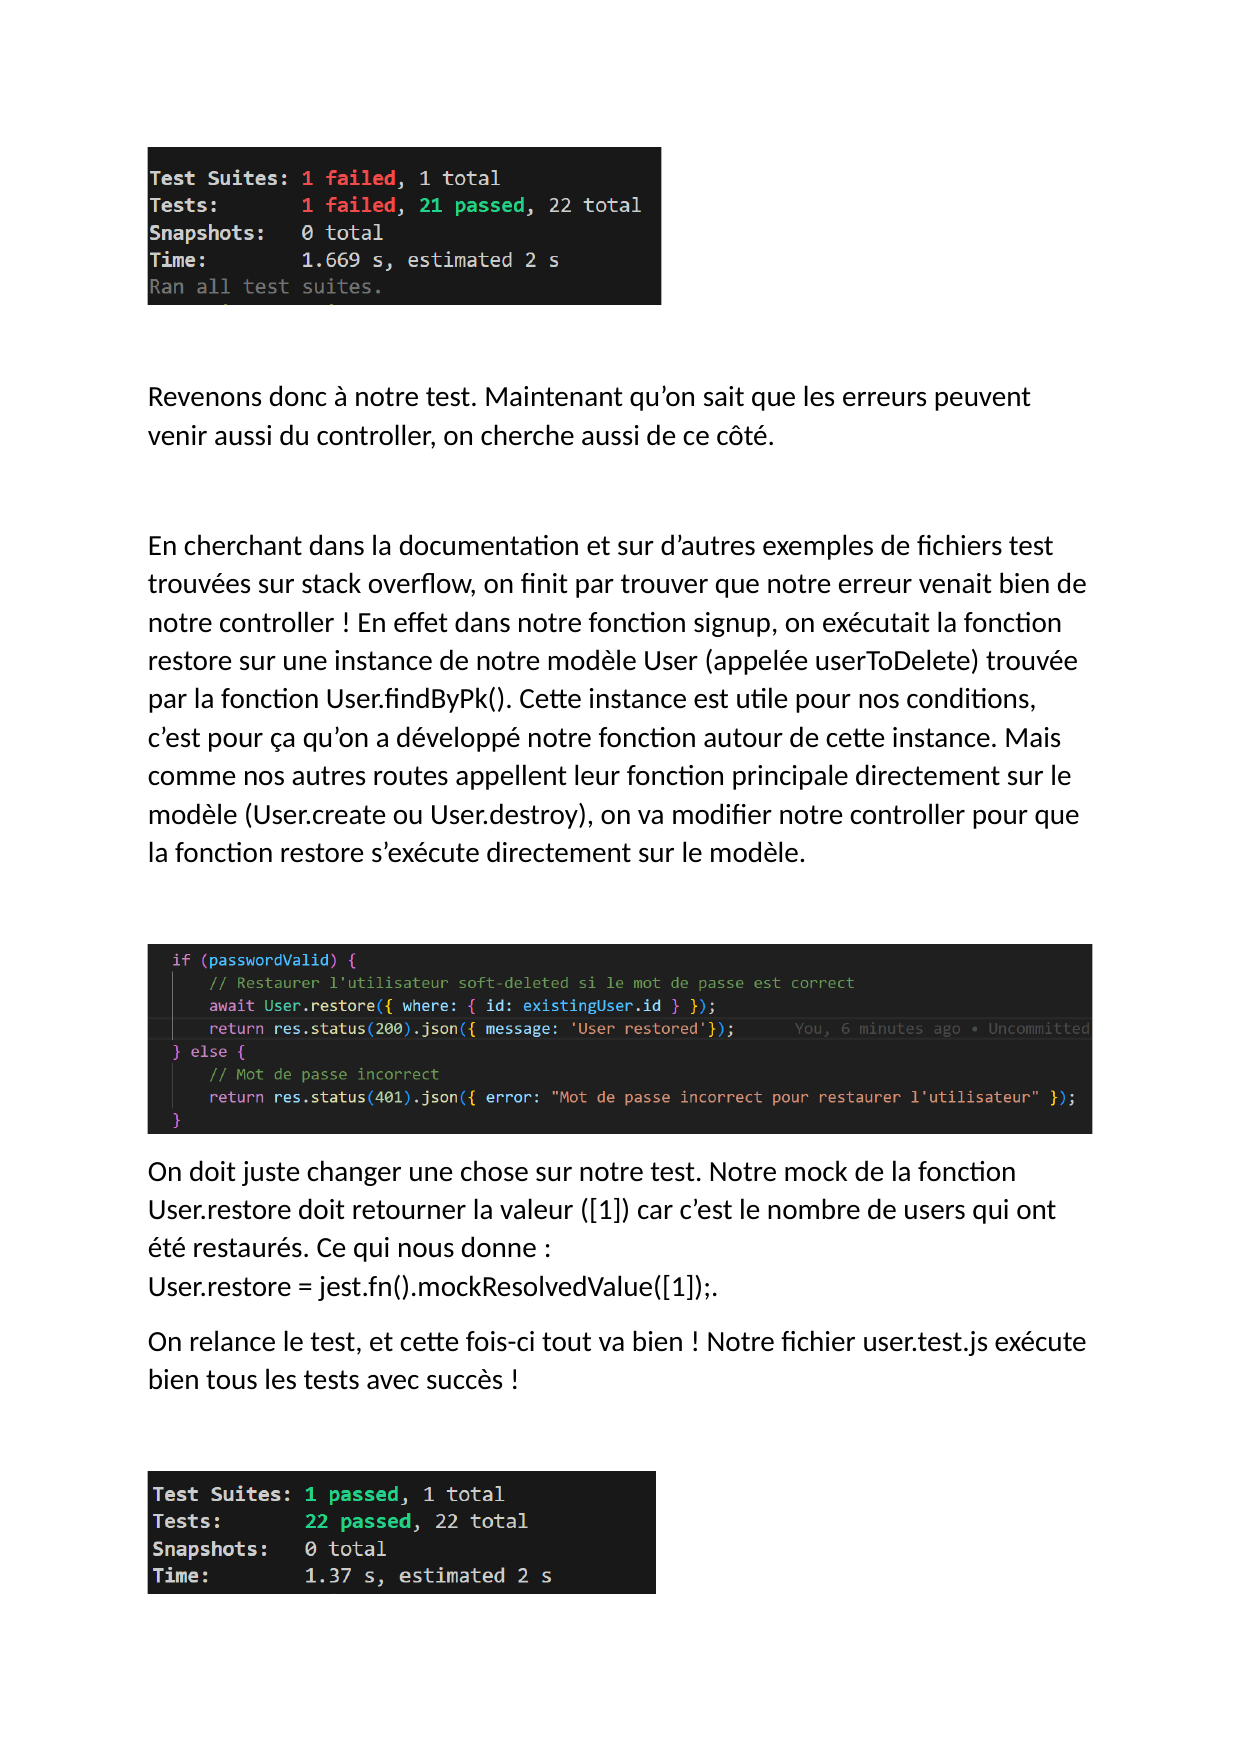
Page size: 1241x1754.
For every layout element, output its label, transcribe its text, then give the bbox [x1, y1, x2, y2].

picture [147, 147, 662, 305]
picture [147, 944, 1093, 1134]
text On doit juste changer une chose sur notre test. Notre mock de la fonction User.restore doit retourner la valeur ([1]) car c’est le nombre de users qui ont été restaurés. Ce qui nous donne : User.restore = jest.fn().mockResolvedValue([1]);. [148, 1153, 1093, 1303]
picture [147, 1471, 656, 1594]
text En cherchant dans la documentation et sur d’autres exemples de fichiers test trouvées sur stack overflow, on finit par trouver que notre erreur venait bien de notre controller ! En effet dans notre fonction signup, on exécutait la fonction restore sur une instance de notre modèle User (appelée userToDelete) trouvée par la fonction User.findByPk(). Cette instance est utile pour nos conditions, c’est pour ça qu’on a développé notre fonction autour de cette instance. Mais comme nos autres routes appellent leur fonction principale directement sur le modèle (User.create ou User.destroy), on va modifier notre controller pour que la fonction restore s’exécute directement sur le modèle. [148, 527, 1093, 870]
text On relance le test, et cette fois-ci tout va bien ! Notre fichier user.test.js exécute bien tous les tests avec succès ! [148, 1323, 1093, 1397]
text Revenons donc à notre test. Maintenant qu’on sait que les erreurs peuvent venir aussi du controller, on cherche aussi de ce côté. [148, 378, 1093, 452]
